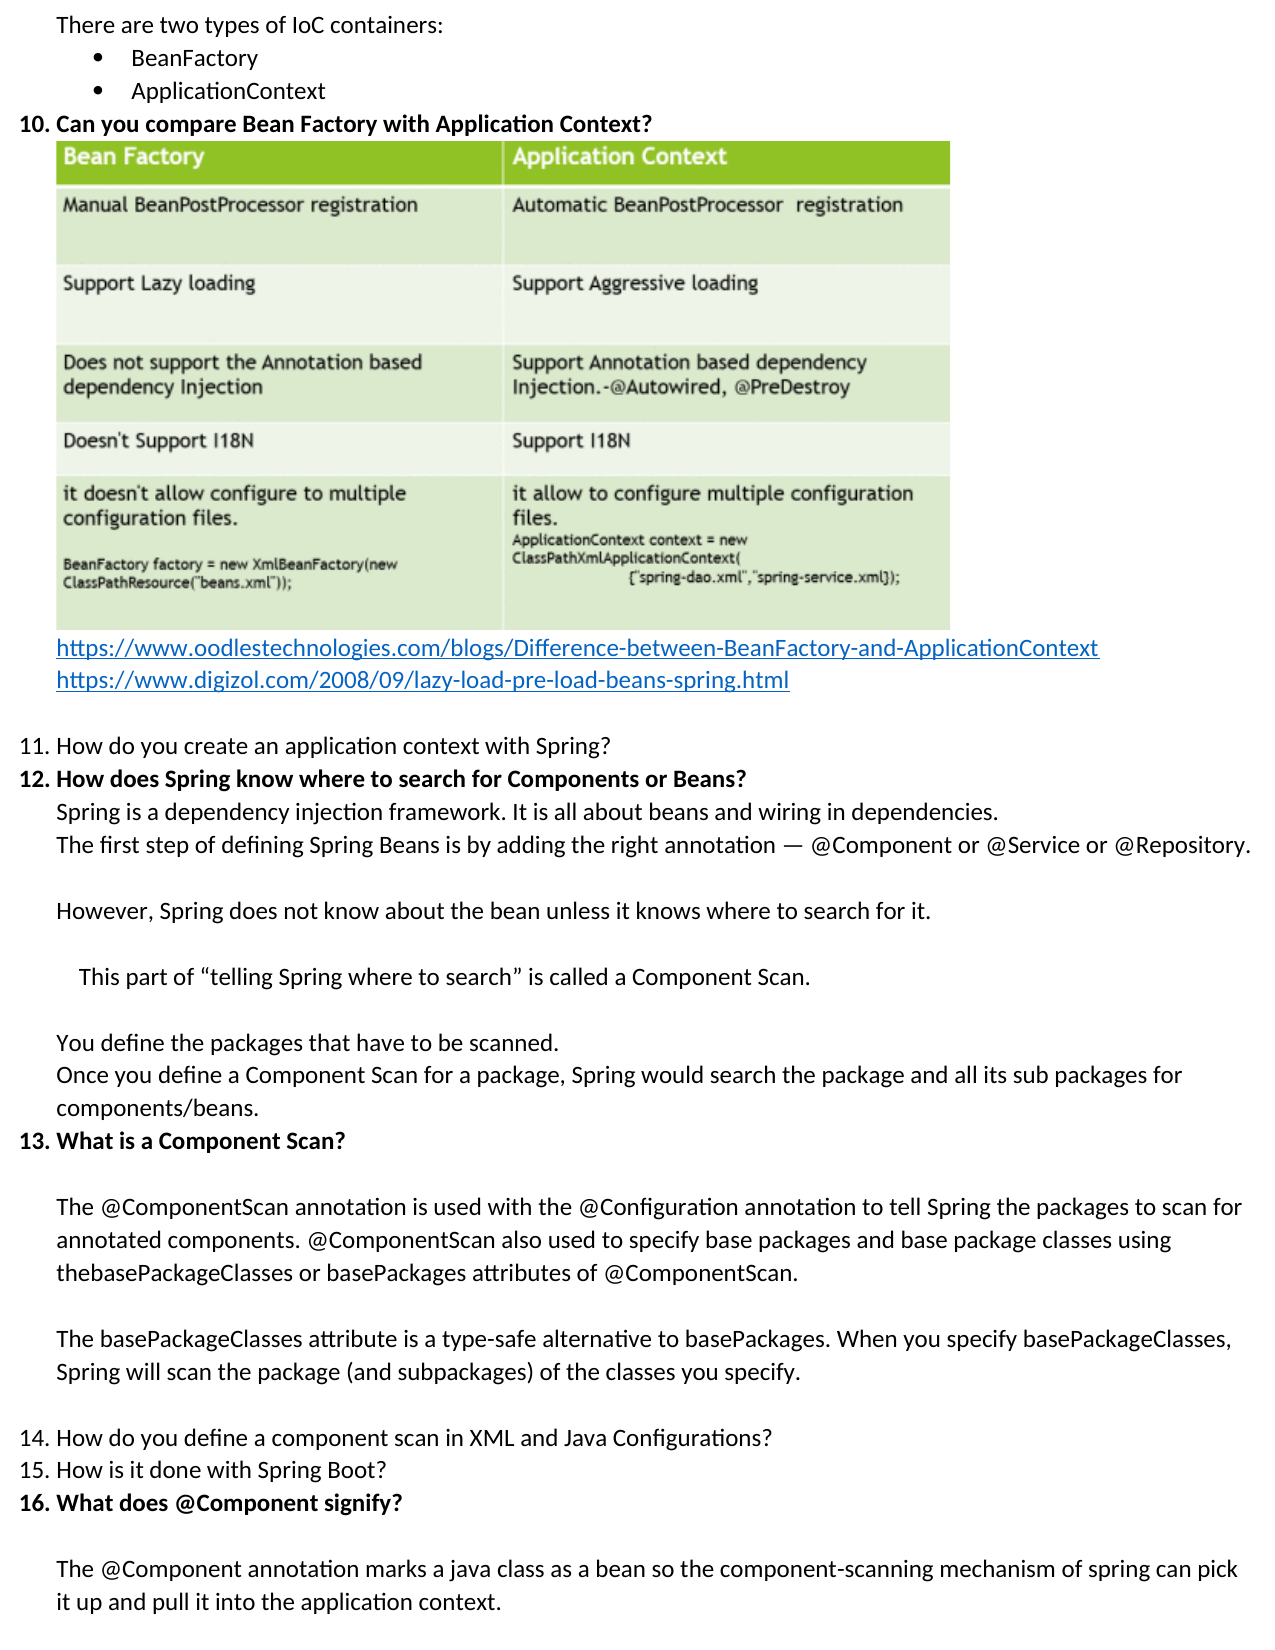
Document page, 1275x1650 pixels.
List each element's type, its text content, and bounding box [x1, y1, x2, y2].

list How do you create an application context with Spring? [19, 731, 1256, 761]
list https://www.oodlestechnologies.com/blogs/Difference-between-BeanFactory-and-ApplicationContext [56, 632, 1256, 662]
list What does @Component signify? [19, 1488, 1256, 1518]
list How does Spring know where to search for Components or Beans? [19, 763, 1256, 794]
picture [56, 141, 951, 630]
list https://www.digizol.com/2008/09/lazy-load-pre-load-beans-spring.html [56, 665, 1256, 695]
list This part of “telling Spring where to search” is called a Component Scan. [56, 961, 1256, 991]
list ApplicationContext [94, 75, 1256, 106]
list There are two types of IoC containers: [56, 9, 1256, 40]
list How do you define a component scan in XML and Java Configurations? [19, 1422, 1256, 1452]
list How is it done with Spring Boot? [19, 1455, 1256, 1485]
list Once you define a Component Scan for a package, Spring would search the package and all its sub packages for components/beans. [56, 1060, 1256, 1123]
list The basePackageClasses attribute is a type-safe alternative to basePackages. When you specify basePackageClasses, Spring will scan the package (and subpackages) of the classes you specify. [56, 1323, 1256, 1386]
list However, Spring does not know about the bean unless it knows where to search for it. [56, 895, 1256, 926]
list The @Component annotation marks a java class as a bean so the component-scanning mechanism of spring can pick it up and pull it into the application context. [56, 1553, 1256, 1617]
list The @ComponentScan annotation is used with the @Configuration annotation to tell Spring the packages to scan for annotated components. @ComponentScan also used to specify base packages and base package classes using thebasePackageClasses or basePackages attributes of @ComponentScan. [56, 1191, 1256, 1288]
list Spring is a dependency injection framework. It is all about beans and wiring in dependencies. [56, 796, 1256, 827]
list The first step of defining Spring Beans is by adding the right annotation — @Component or @Service or @Repository. [56, 829, 1256, 860]
list Can you compare Bean Factory with Application Context? [19, 108, 1256, 139]
list What is a Component Scan? [19, 1126, 1256, 1156]
list You define the packages that have to be scanned. [56, 1027, 1256, 1057]
list BeanFactory [94, 42, 1256, 73]
